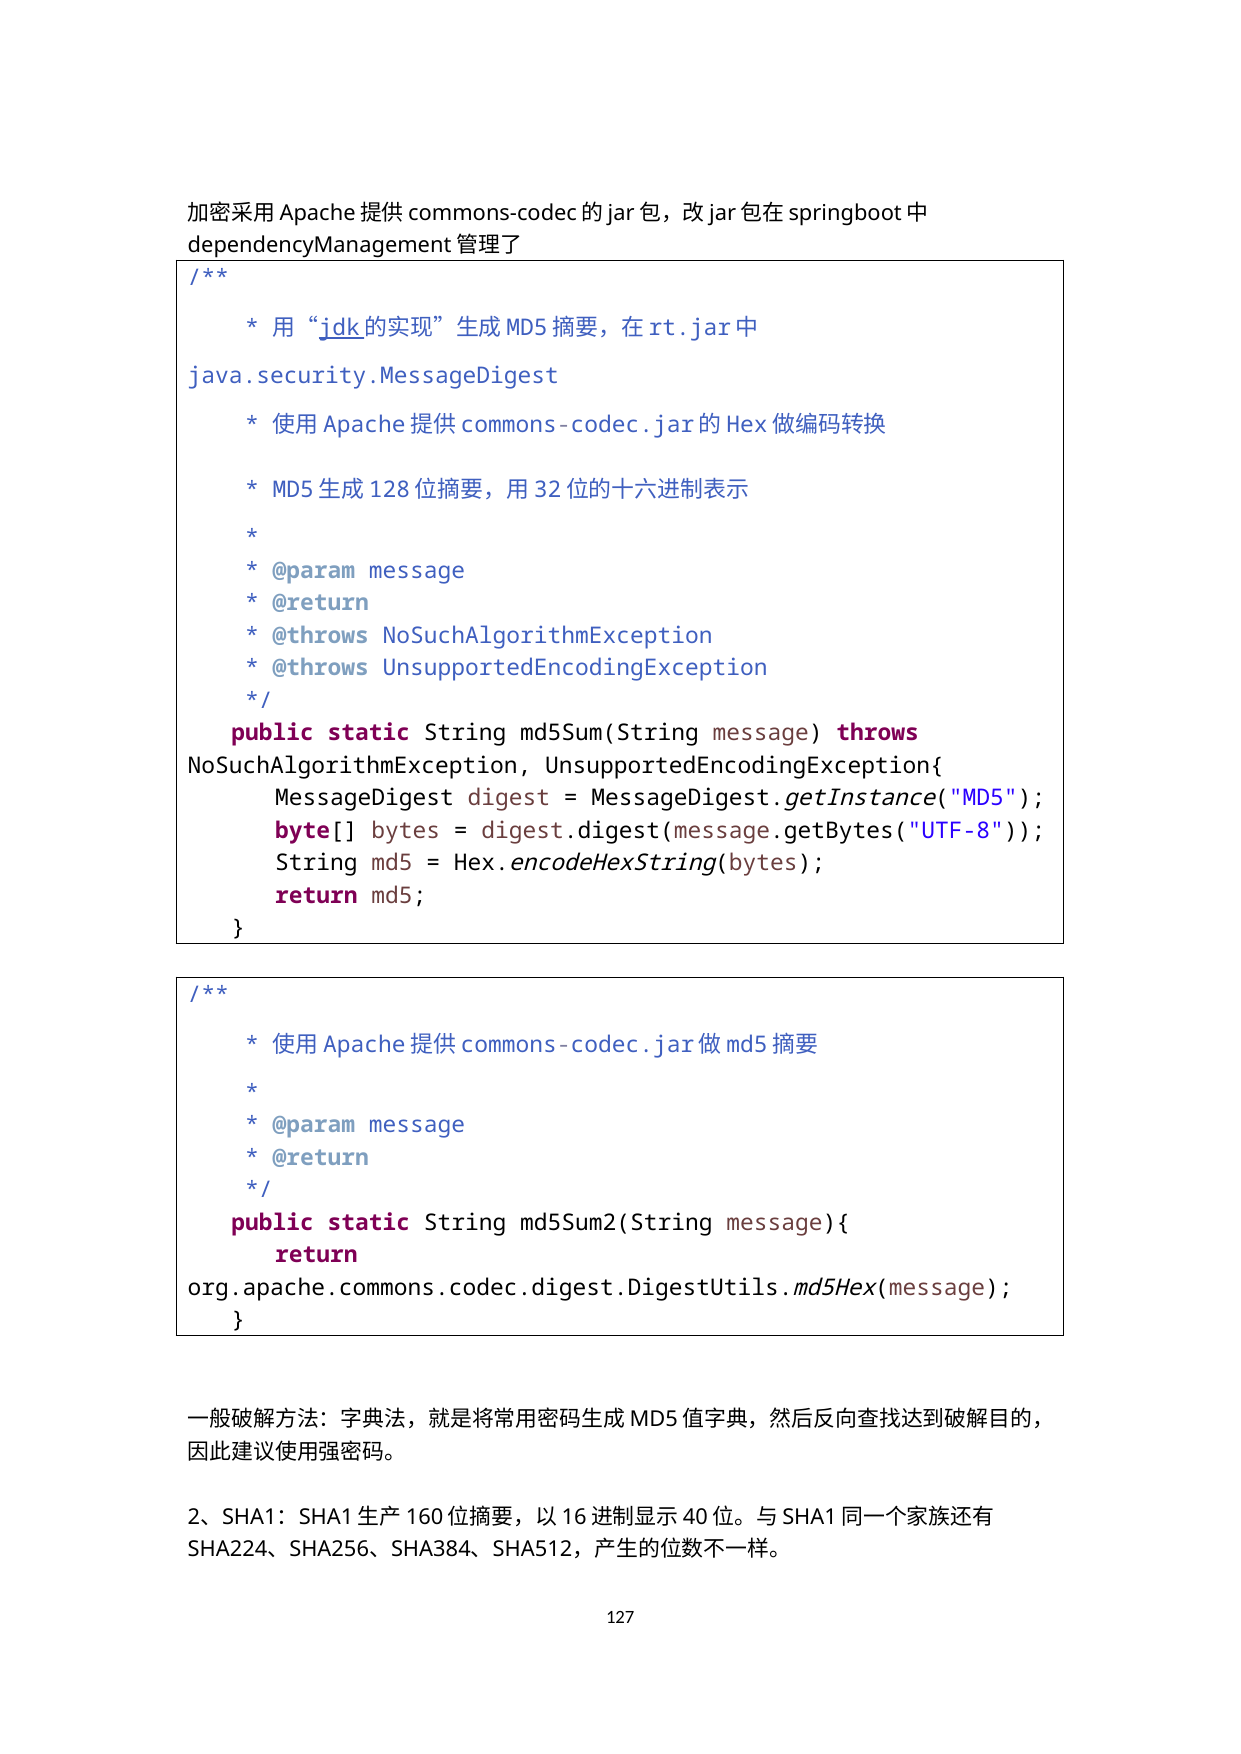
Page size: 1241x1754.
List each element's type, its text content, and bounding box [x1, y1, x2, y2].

text 加密采用Apache提供commons-codec的jar包，改jar包在springboot中dependencyManagement管理了 [187, 194, 1053, 259]
table_header /** * 用“jdk的实现”生成MD5摘要，在rt.jar中java.security.MessageDigest * 使用Apache提供commons-codec.jar的Hex做编码转换 * MD5生成128位摘要，用32位的十六进制表示 * * @param message * @return * @throws NoSuchAlgorithmException * @throws UnsupportedEncodingException */ public static String md5Sum(String message) throws NoSuchAlgorithmException, UnsupportedEncodingException{ MessageDigest digest = MessageDigest.getInstance("MD5"); byte[] bytes = digest.digest(message.getBytes("UTF-8")); String md5 = Hex.encodeHexString(bytes); return md5; } [177, 261, 1063, 943]
text 2、SHA1：SHA1生产160位摘要，以16进制显示40位。与SHA1同一个家族还有SHA224、SHA256、SHA384、SHA512，产生的位数不一样。 [187, 1499, 1053, 1564]
table_header /** * 使用Apache提供commons-codec.jar做md5摘要 * * @param message * @return */ public static String md5Sum2(String message){ return org.apache.commons.codec.digest.DigestUtils.md5Hex(message); } [177, 978, 1063, 1335]
text 一般破解方法：字典法，就是将常用密码生成MD5值字典，然后反向查找达到破解目的，因此建议使用强密码。 [187, 1401, 1053, 1466]
